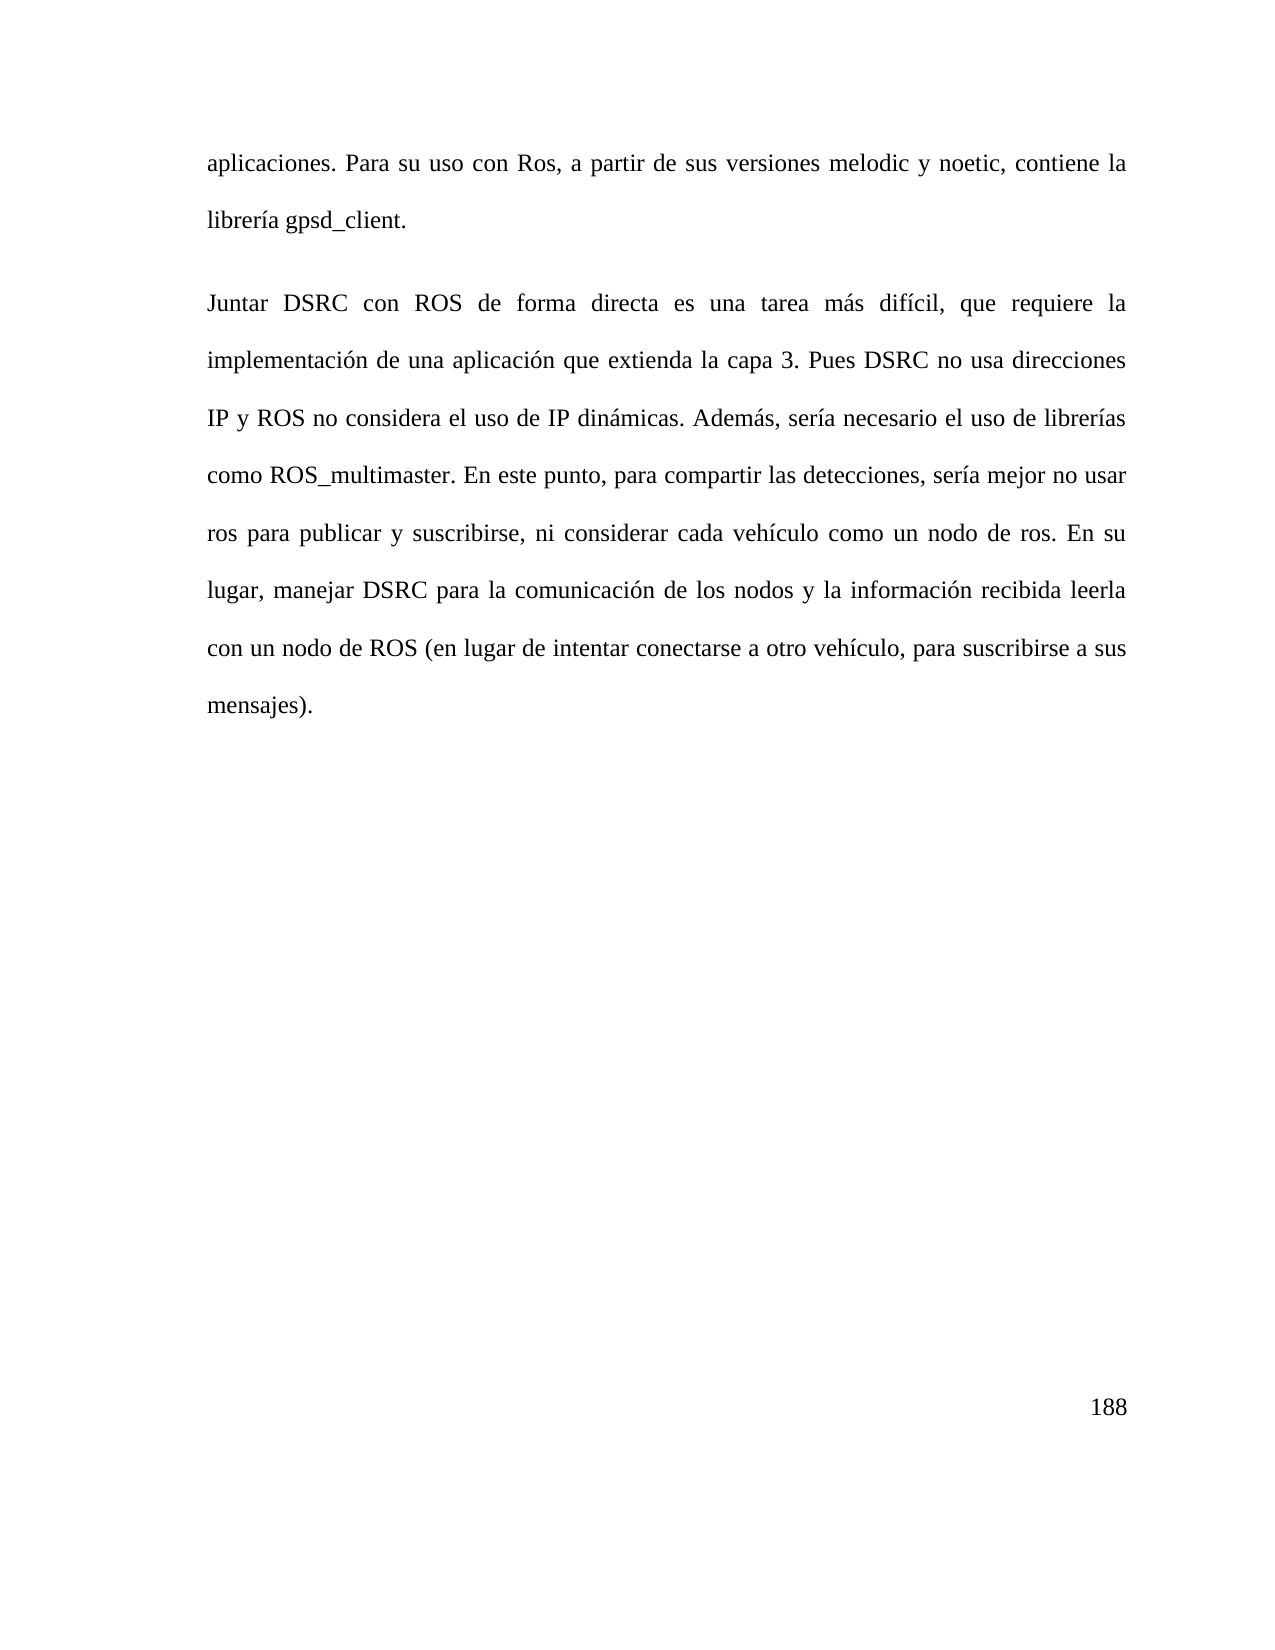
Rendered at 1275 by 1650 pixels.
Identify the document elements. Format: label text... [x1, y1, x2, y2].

text Juntar DSRC con ROS de forma directa es una tarea más difícil, que requiere la implementación de una aplicación que extienda la capa 3. Pues DSRC no usa direcciones IP y ROS no considera el uso de IP dinámicas. Además, sería necesario el uso de librerías como ROS_multimaster. En este punto, para compartir las detecciones, sería mejor no usar ros para publicar y suscribirse, ni considerar cada vehículo como un nodo de ros. En su lugar, manejar DSRC para la comunicación de los nodos y la información recibida leerla con un nodo de ROS (en lugar de intentar conectarse a otro vehículo, para suscribirse a sus mensajes). [207, 288, 1127, 719]
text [207, 148, 1127, 234]
